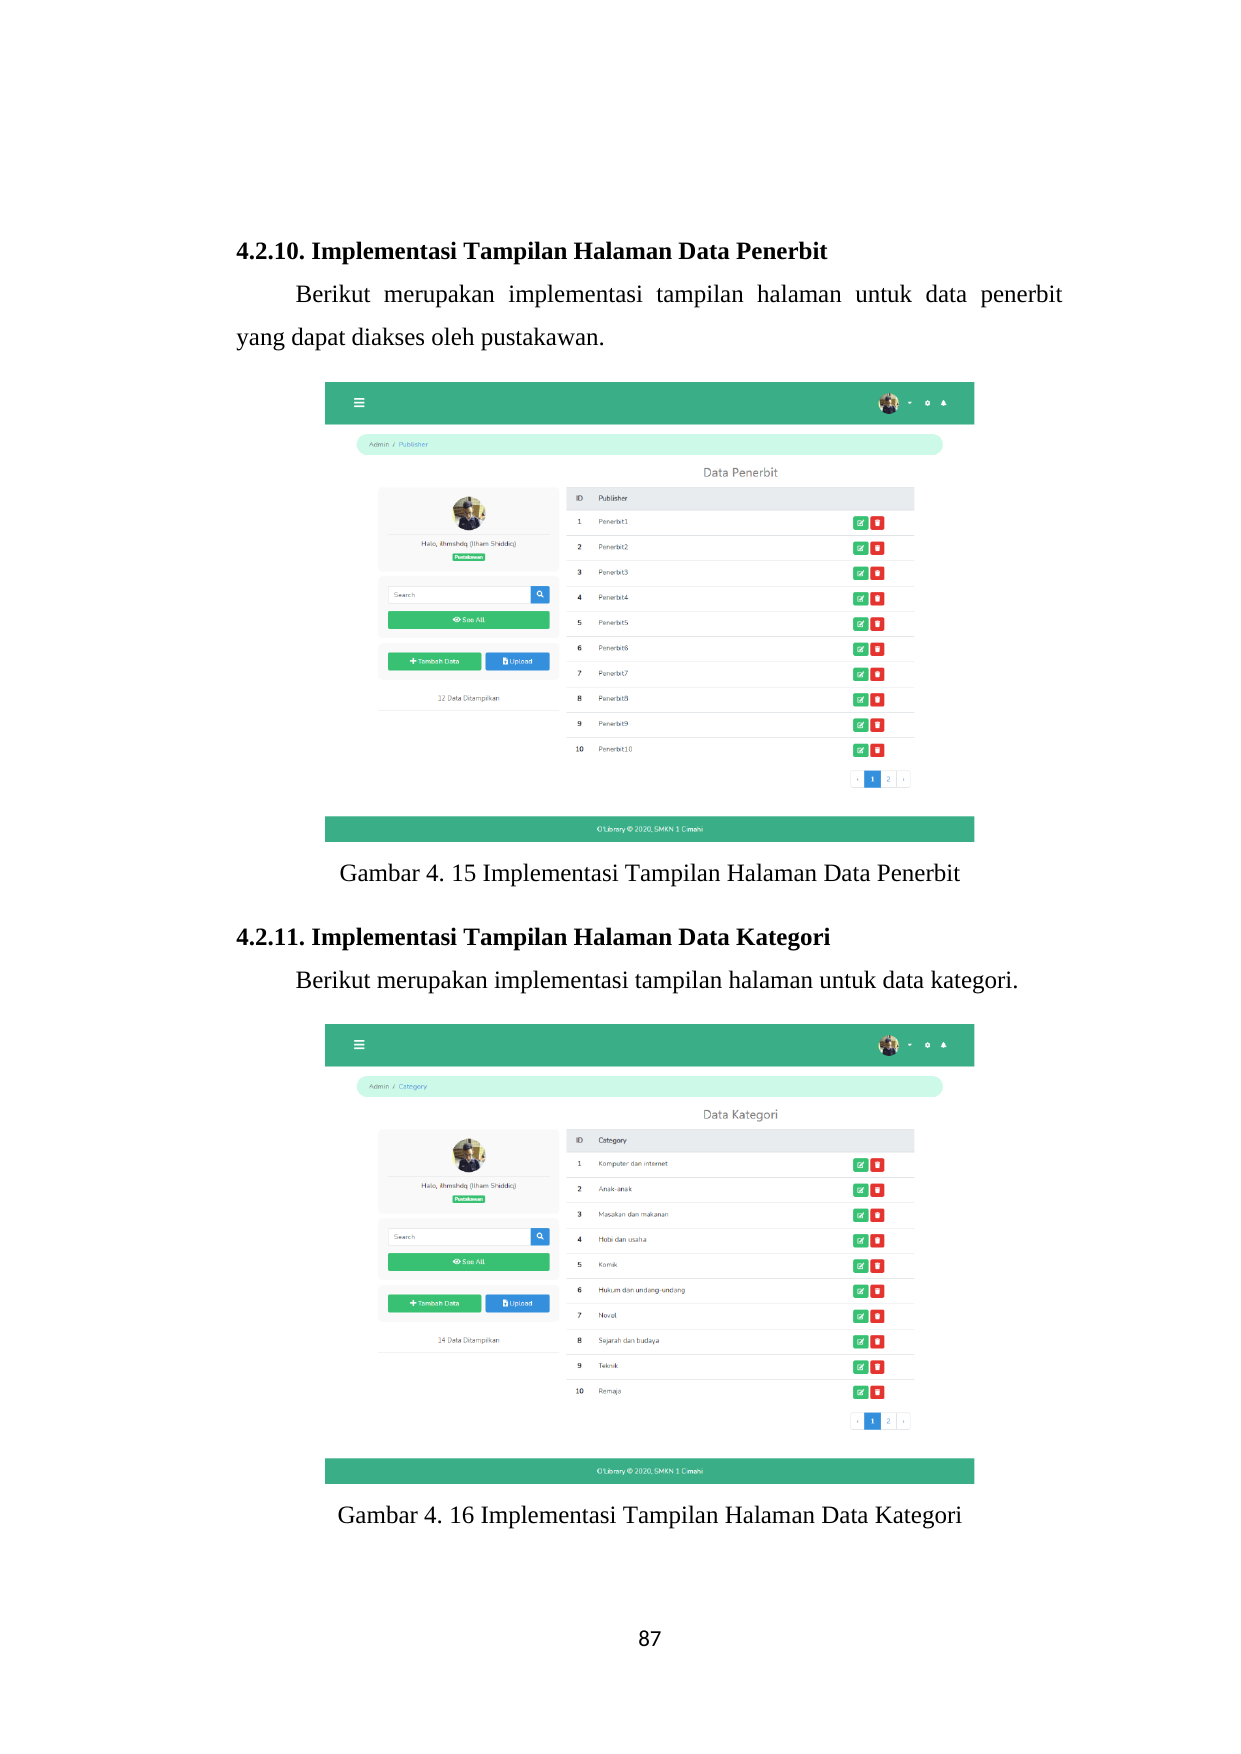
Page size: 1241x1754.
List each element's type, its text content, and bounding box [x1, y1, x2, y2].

text Berikut merupakan implementasi tampilan halaman untuk data penerbit yang dapat diakses oleh pustakawan. [236, 279, 1063, 351]
text Gambar 4. 16 Implementasi Tampilan Halaman Data Kategori [236, 1500, 1063, 1529]
picture [325, 1024, 975, 1484]
subtitle Implementasi Tampilan Halaman Data Kategori [236, 922, 1063, 951]
subtitle Implementasi Tampilan Halaman Data Penerbit [236, 236, 1063, 265]
text Berikut merupakan implementasi tampilan halaman untuk data kategori. [236, 965, 1063, 994]
text Gambar 4. 15 Implementasi Tampilan Halaman Data Penerbit [236, 858, 1063, 887]
picture [325, 382, 975, 842]
